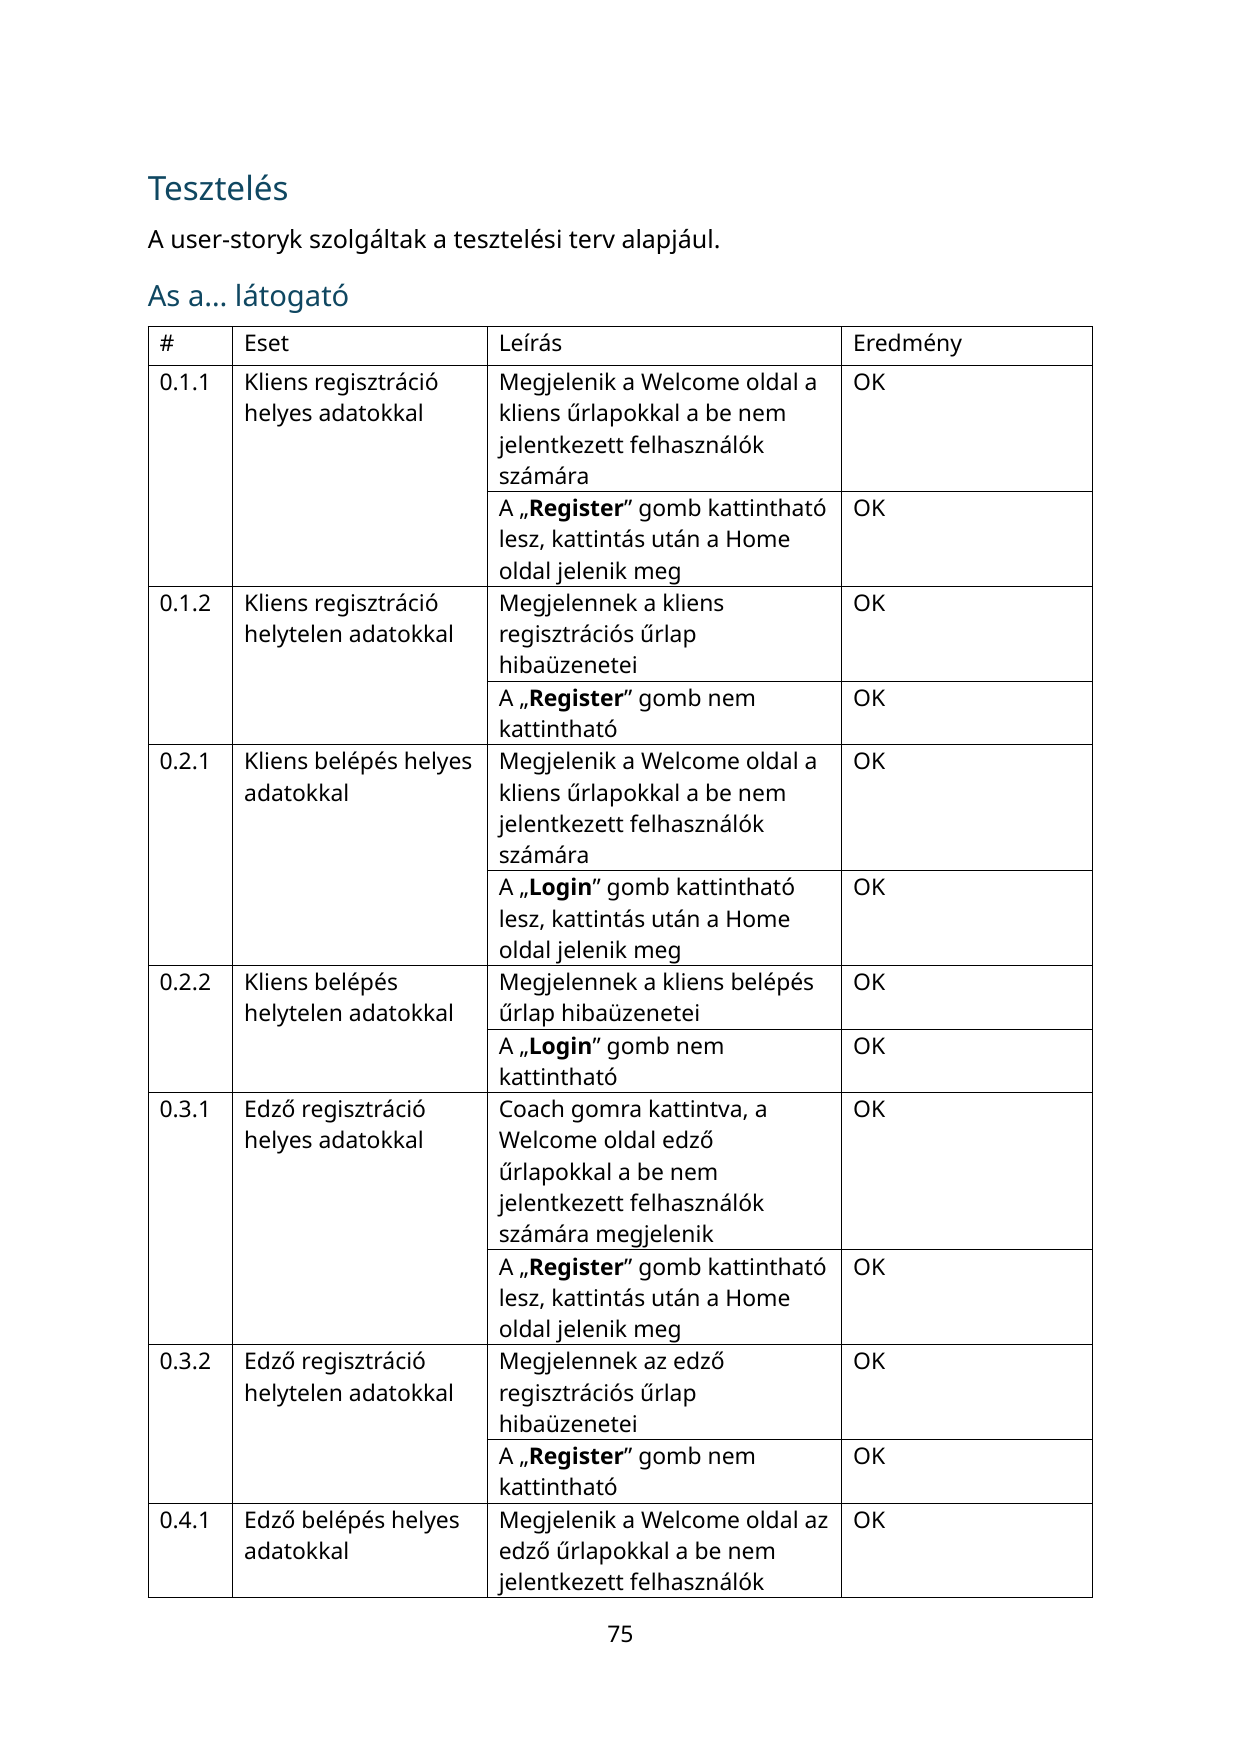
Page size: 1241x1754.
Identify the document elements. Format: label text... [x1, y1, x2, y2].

table_cell Megjelennek az edző regisztrációs űrlap hibaüzenetei [488, 1345, 841, 1439]
table_cell Megjelennek a kliens regisztrációs űrlap hibaüzenetei [488, 587, 841, 681]
table_cell 0.2.2 [149, 966, 232, 1092]
table_cell 0.3.2 [149, 1345, 232, 1502]
table_cell Kliens regisztráció helytelen adatokkal [233, 587, 487, 744]
table_cell OK [842, 1093, 1092, 1249]
table_cell 0.4.1 [149, 1504, 232, 1597]
table_cell OK [842, 492, 1092, 586]
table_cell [233, 1504, 487, 1597]
table_cell OK [842, 745, 1092, 870]
table_cell A „Register” gomb nem kattintható [488, 1440, 841, 1502]
table_cell A „Login” gomb nem kattintható [488, 1030, 841, 1092]
table_cell Megjelenik a Welcome oldal a kliens űrlapokkal a be nem jelentkezett felhasználók számára [488, 366, 841, 491]
table_cell A „Register” gomb kattintható lesz, kattintás után a Home oldal jelenik meg [488, 1250, 841, 1344]
table_header Eset [233, 327, 487, 365]
table_cell OK [842, 1345, 1092, 1439]
subtitle As a… látogató [148, 275, 1093, 315]
table_cell Kliens belépés helyes adatokkal [233, 745, 487, 965]
table_cell OK [842, 1030, 1092, 1092]
table_cell OK [842, 1504, 1092, 1597]
table_cell Coach gomra kattintva, a Welcome oldal edző űrlapokkal a be nem jelentkezett felhasználók számára megjelenik [488, 1093, 841, 1249]
table_cell OK [842, 871, 1092, 965]
table_cell A „Register” gomb kattintható lesz, kattintás után a Home oldal jelenik meg [488, 492, 841, 586]
table_cell OK [842, 1440, 1092, 1502]
table_cell OK [842, 1250, 1092, 1344]
table_cell OK [842, 587, 1092, 681]
table_cell OK [842, 682, 1092, 744]
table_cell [488, 1504, 841, 1597]
table_cell 0.1.1 [149, 366, 232, 586]
table_cell Kliens regisztráció helyes adatokkal [233, 366, 487, 586]
table_cell OK [842, 966, 1092, 1028]
table_cell 0.1.2 [149, 587, 232, 744]
text A user-storyk szolgáltak a tesztelési terv alapjául. [148, 222, 1093, 256]
table_cell 0.3.1 [149, 1093, 232, 1344]
table_cell Megjelennek a kliens belépés űrlap hibaüzenetei [488, 966, 841, 1028]
table_cell OK [842, 366, 1092, 491]
table_cell Megjelenik a Welcome oldal a kliens űrlapokkal a be nem jelentkezett felhasználók számára [488, 745, 841, 870]
table_cell Edző regisztráció helyes adatokkal [233, 1093, 487, 1344]
table_header # [149, 327, 232, 365]
table_cell A „Register” gomb nem kattintható [488, 682, 841, 744]
table_cell Kliens belépés helytelen adatokkal [233, 966, 487, 1092]
subtitle Tesztelés [148, 164, 1093, 210]
table_cell Edző regisztráció helytelen adatokkal [233, 1345, 487, 1502]
table_cell A „Login” gomb kattintható lesz, kattintás után a Home oldal jelenik meg [488, 871, 841, 965]
table_header Leírás [488, 327, 841, 365]
table_cell 0.2.1 [149, 745, 232, 965]
table_header Eredmény [842, 327, 1092, 365]
